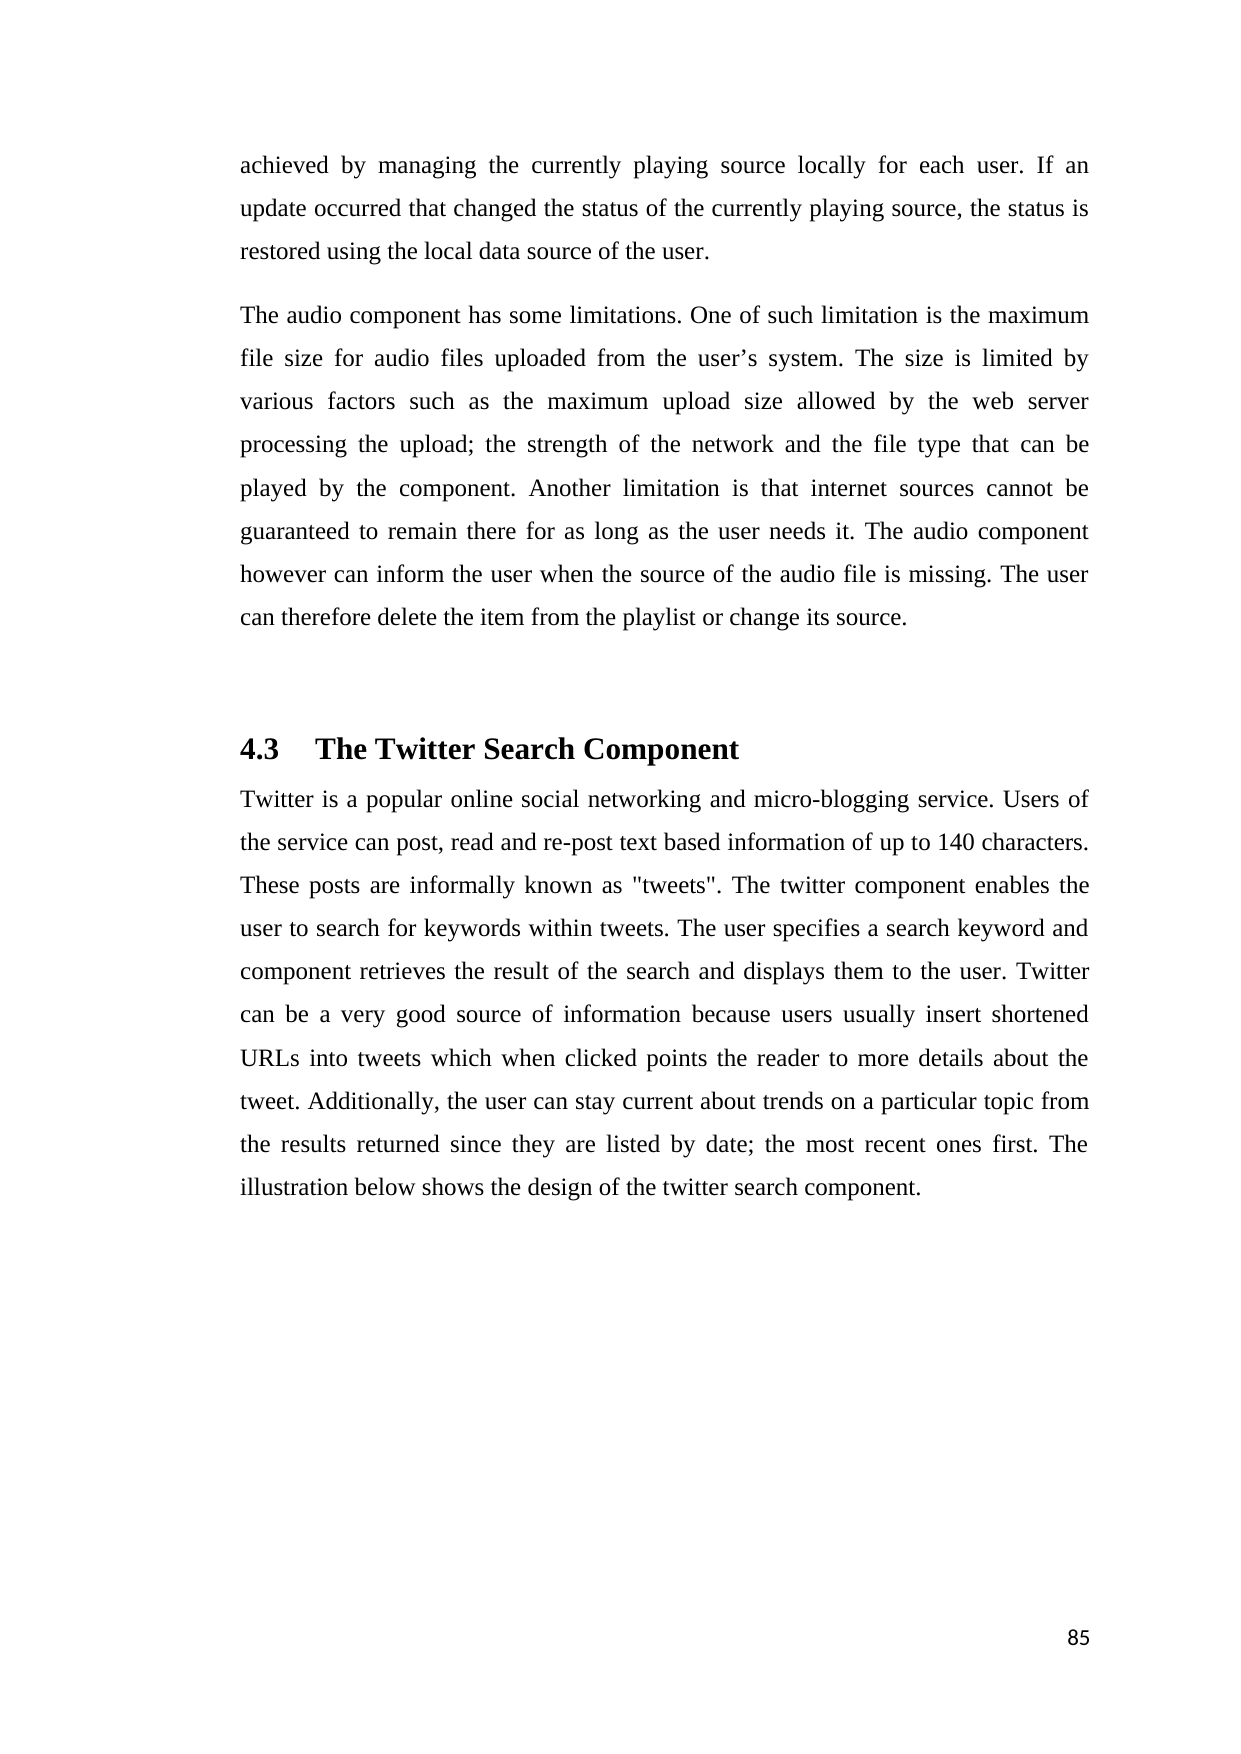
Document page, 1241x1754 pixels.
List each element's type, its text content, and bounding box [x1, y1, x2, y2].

subtitle 4.3 The Twitter Search Component [240, 730, 1090, 766]
text Twitter is a popular online social networking and micro-blogging service. Users of the service can post, read and re-post text based information of up to 140 characters. These posts are informally known as "tweets". The twitter component enables the user to search for keywords within tweets. The user specifies a search keyword and component retrieves the result of the search and displays them to the user. Twitter can be a very good source of information because users usually insert shortened URLs into tweets which when clicked points the reader to more details about the tweet. Additionally, the user can stay current about trends on a particular topic from the results returned since they are listed by date; the most recent ones first. The illustration below shows the design of the twitter search component. [240, 784, 1090, 1201]
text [240, 150, 1090, 265]
text The audio component has some limitations. One of such limitation is the maximum file size for audio files uploaded from the user’s system. The size is limited by various factors such as the maximum upload size allowed by the web server processing the upload; the strength of the network and the file type that can be played by the component. Another limitation is that internet sources cannot be guaranteed to remain there for as long as the user needs it. The audio component however can inform the user when the source of the audio file is missing. The user can therefore delete the item from the playlist or change its source. [240, 300, 1090, 631]
